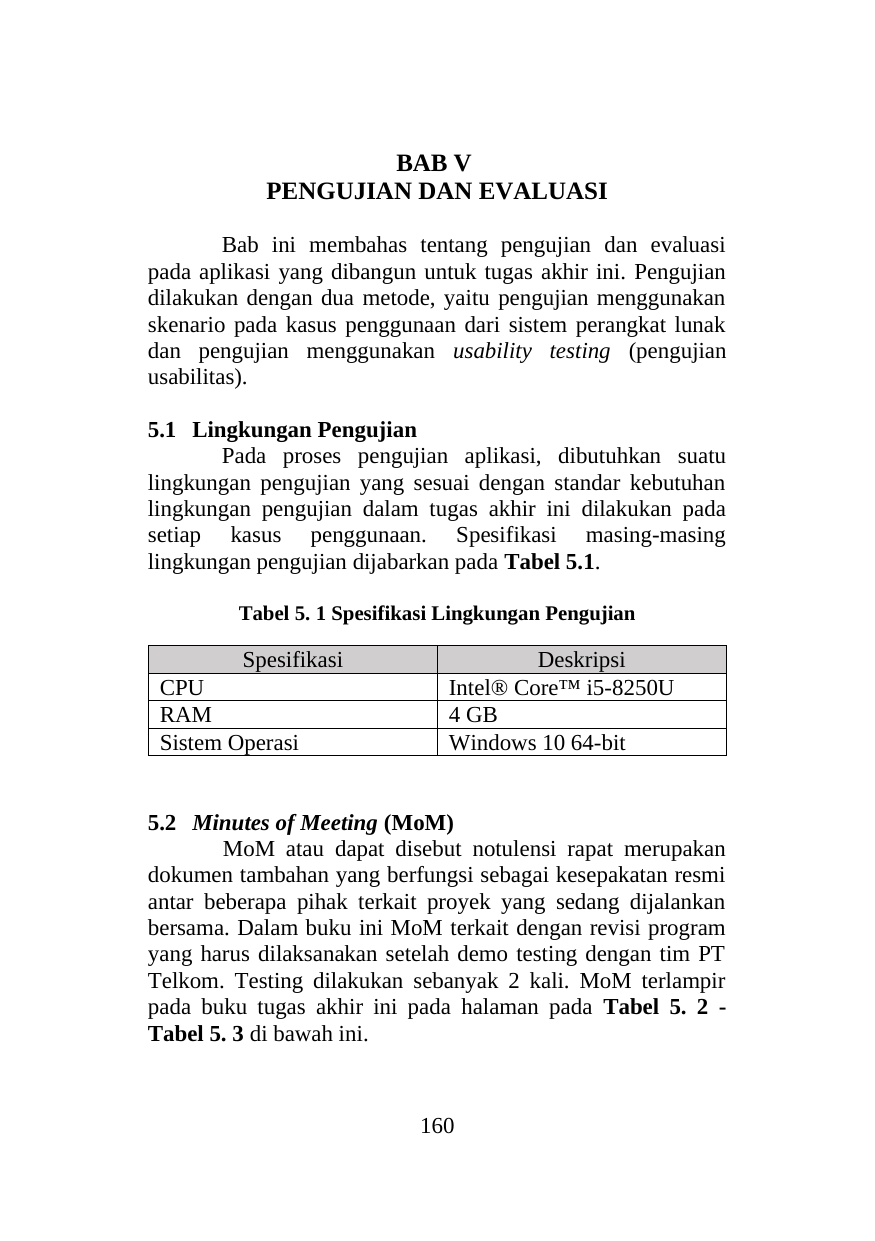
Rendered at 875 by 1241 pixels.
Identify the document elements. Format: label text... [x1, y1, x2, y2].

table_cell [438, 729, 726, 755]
text Pada proses pengujian aplikasi, dibutuhkan suatu lingkungan pengujian yang sesuai dengan standar kebutuhan lingkungan pengujian dalam tugas akhir ini dilakukan pada setiap kasus penggunaan. Spesifikasi masing-masing lingkungan pengujian dijabarkan pada Tabel 5.1. [148, 442, 726, 574]
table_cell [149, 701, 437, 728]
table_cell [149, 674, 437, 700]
subtitle Minutes of Meeting (MoM) [148, 809, 726, 835]
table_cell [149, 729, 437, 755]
subtitle BAB V PENGUJIAN DAN EVALUASI [148, 148, 726, 205]
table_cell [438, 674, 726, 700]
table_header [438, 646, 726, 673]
subtitle Lingkungan Pengujian [148, 416, 726, 442]
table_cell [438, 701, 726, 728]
text MoM atau dapat disebut notulensi rapat merupakan dokumen tambahan yang berfungsi sebagai kesepakatan resmi antar beberapa pihak terkait proyek yang sedang dijalankan bersama. Dalam buku ini MoM terkait dengan revisi program yang harus dilaksanakan setelah demo testing dengan tim PT Telkom. Testing dilakukan sebanyak 2 kali. MoM terlampir pada buku tugas akhir ini pada halaman pada Tabel 5. 2 - Tabel 5. 3 di bawah ini. [148, 835, 726, 1046]
text Tabel 5. 1 Spesifikasi Lingkungan Pengujian [148, 601, 726, 624]
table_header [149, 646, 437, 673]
text Bab ini membahas tentang pengujian dan evaluasi pada aplikasi yang dibangun untuk tugas akhir ini. Pengujian dilakukan dengan dua metode, yaitu pengujian menggunakan skenario pada kasus penggunaan dari sistem perangkat lunak dan pengujian menggunakan usability testing (pengujian usabilitas). [148, 232, 726, 390]
